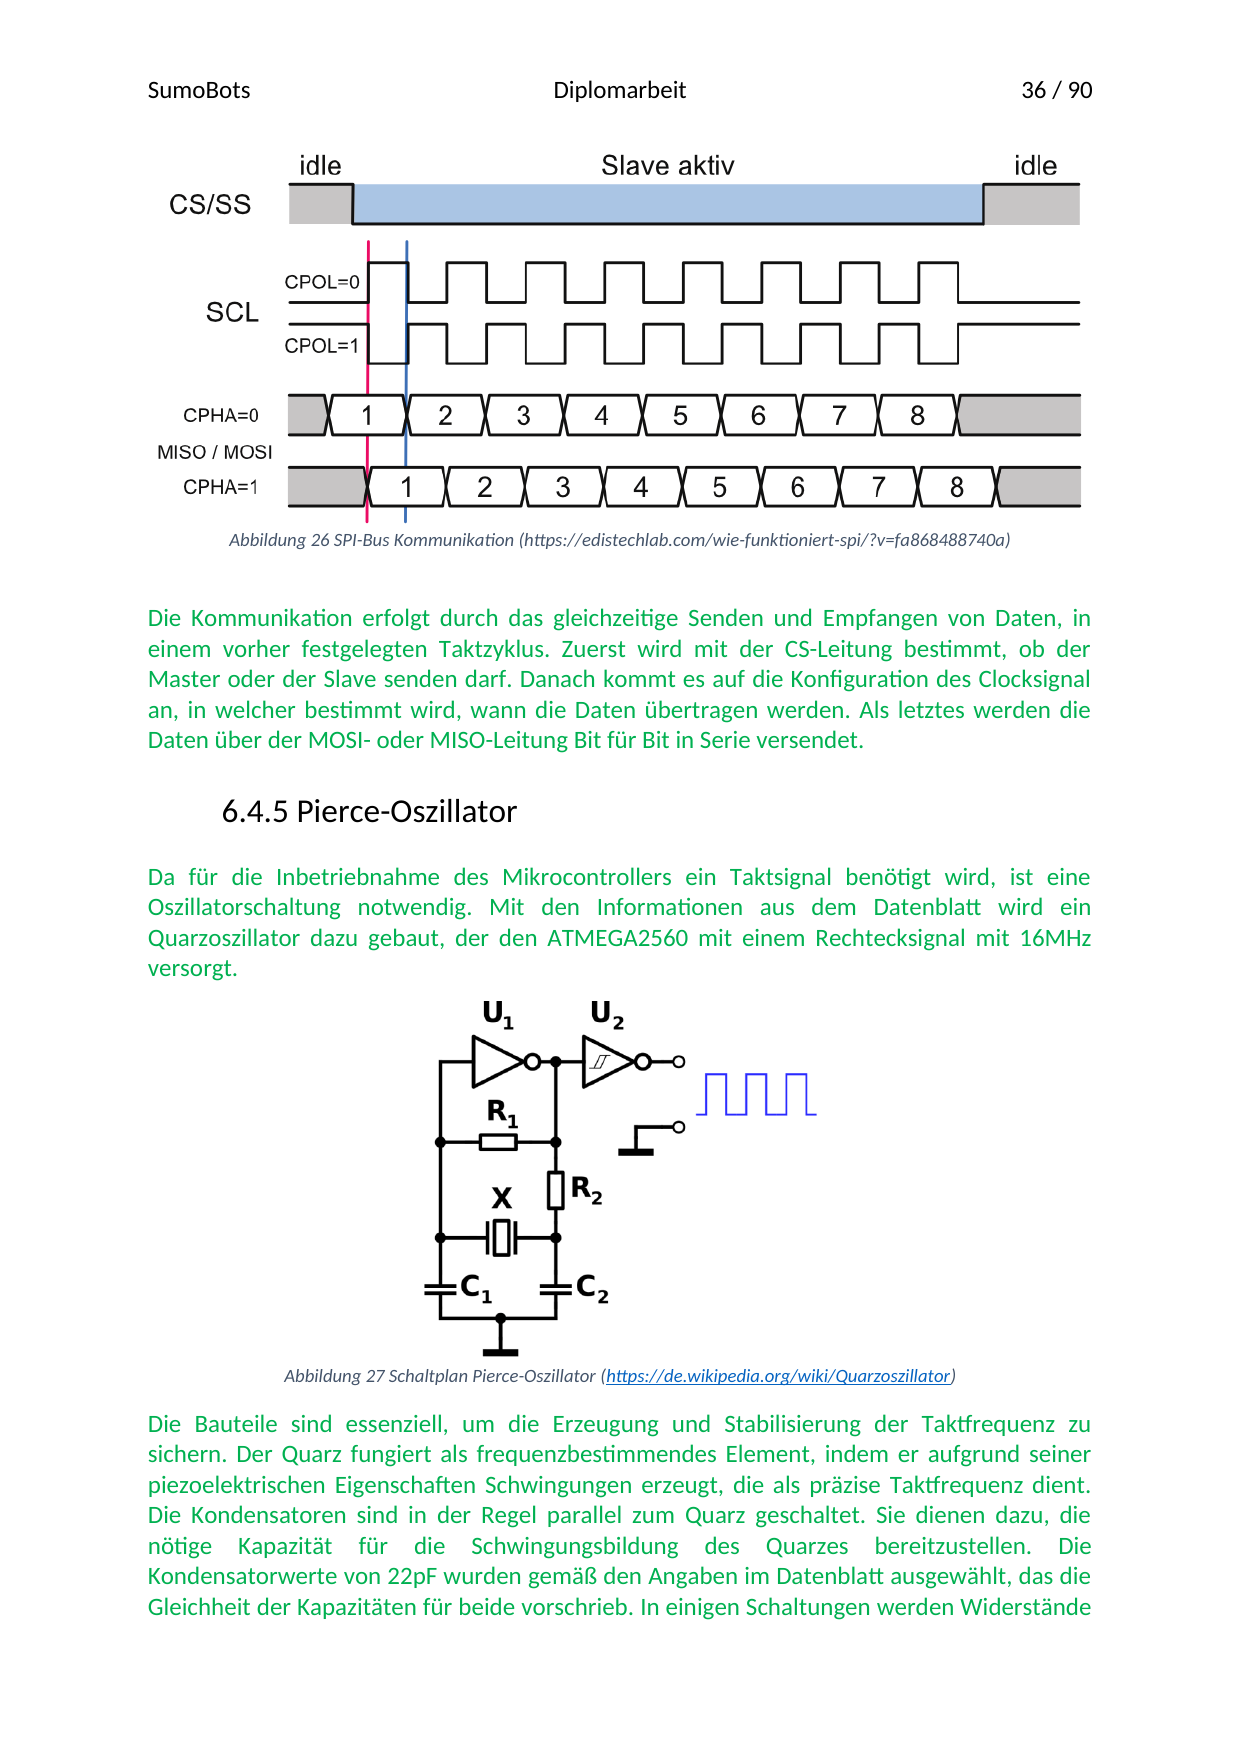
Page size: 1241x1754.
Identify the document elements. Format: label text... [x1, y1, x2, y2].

picture [401, 982, 839, 1365]
subtitle Pierce-Oszillator [221, 789, 1093, 830]
text Abbildung 26 SPI-Bus Kommunikation (https://edistechlab.com/wie-funktioniert-spi/?v=fa868488740a) [148, 528, 1093, 551]
text Da für die Inbetriebnahme des Mikrocontrollers ein Taktsignal benötigt wird, ist eine Oszillatorschaltung notwendig. Mit den Informationen aus dem Datenblatt wird ein Quarzoszillator dazu gebaut, der den ATMEGA2560 mit einem Rechtecksignal mit 16MHz versorgt. [148, 861, 1093, 983]
picture [147, 147, 1093, 528]
text Abbildung 27 Schaltplan Pierce-Oszillator (https://de.wikipedia.org/wiki/Quarzoszillator) [148, 1364, 1093, 1387]
text Die Kommunikation erfolgt durch das gleichzeitige Senden und Empfangen von Daten, in einem vorher festgelegten Taktzyklus. Zuerst wird mit der CS-Leitung bestimmt, ob der Master oder der Slave senden darf. Danach kommt es auf die Konfiguration des Clocksignal an, in welcher bestimmt wird, wann die Daten übertragen werden. Als letztes werden die Daten über der MOSI- oder MISO-Leitung Bit für Bit in Serie versendet. [148, 602, 1093, 755]
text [148, 1408, 1093, 1622]
